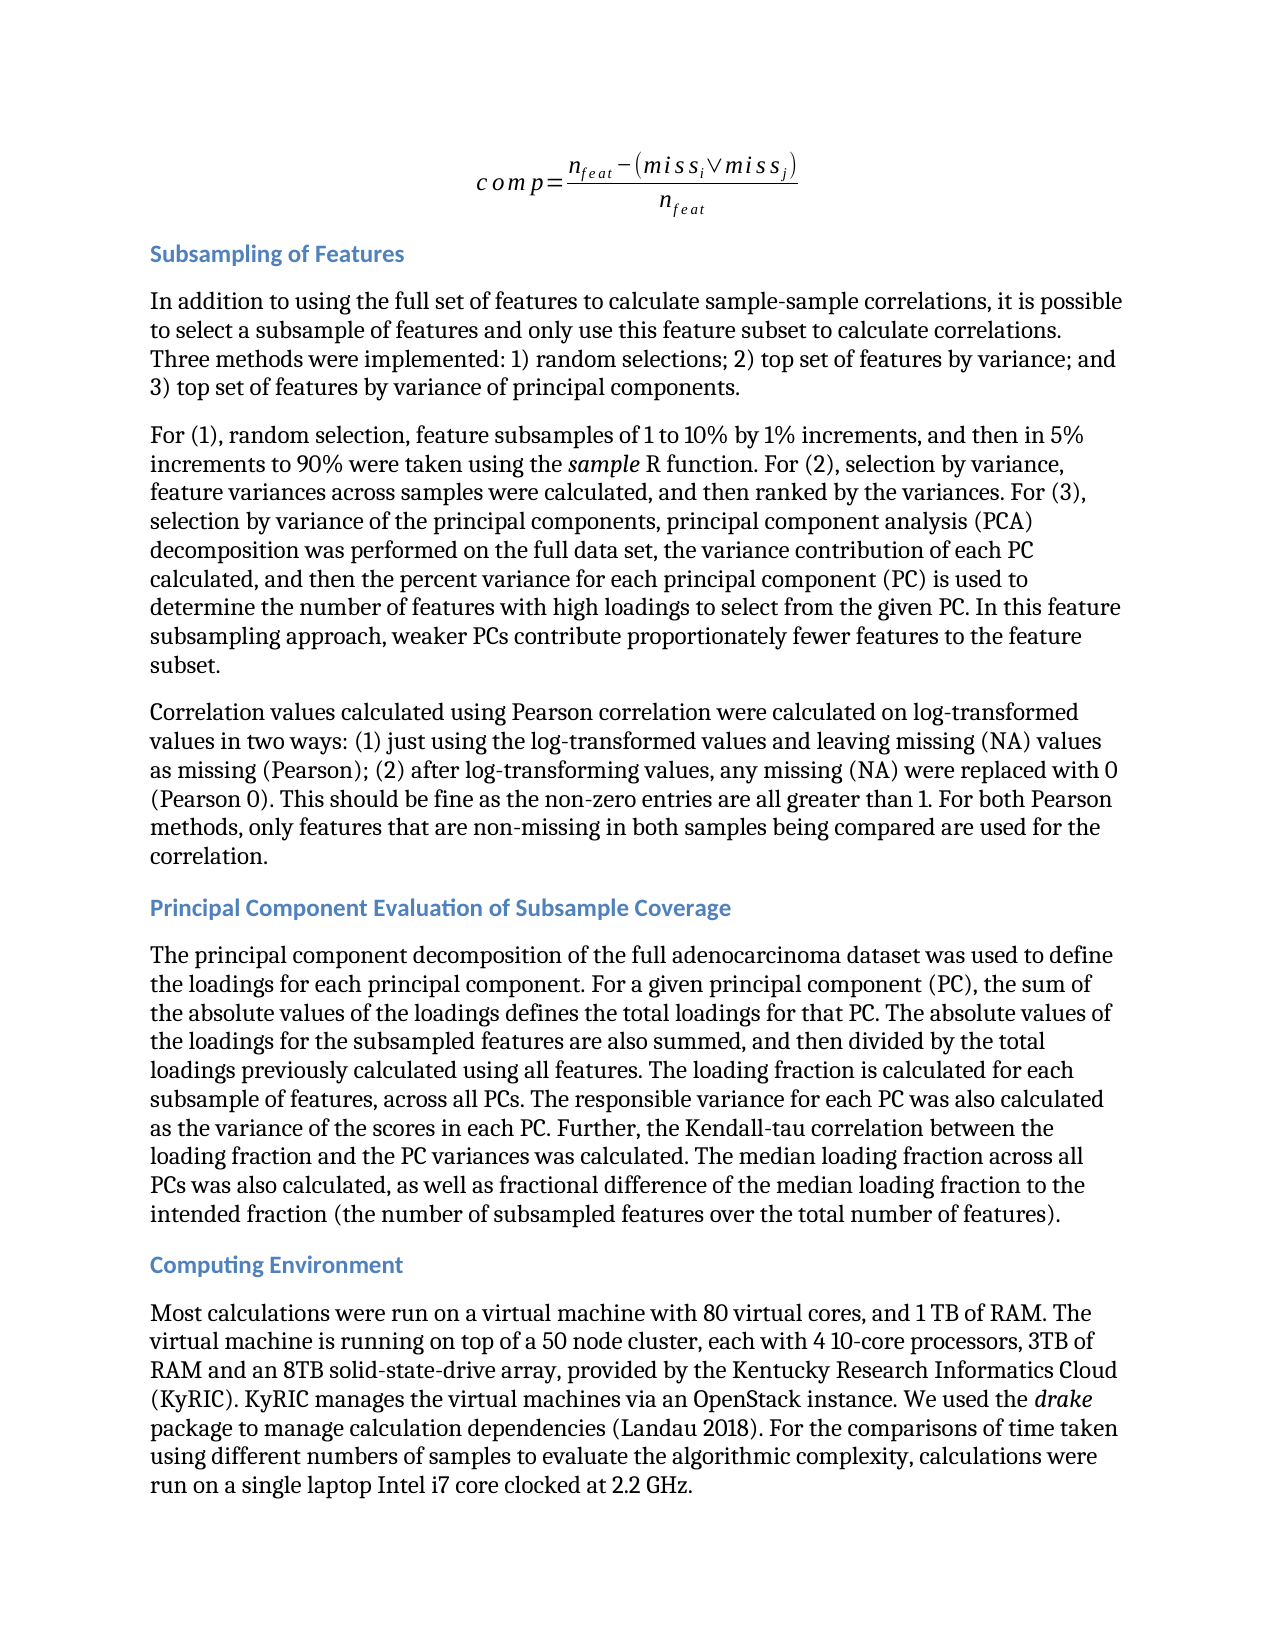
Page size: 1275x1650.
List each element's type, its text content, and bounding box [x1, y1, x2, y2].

text For (1), random selection, feature subsamples of 1 to 10% by 1% increments, and then in 5% increments to 90% were taken using the sample R function. For (2), selection by variance, feature variances across samples were calculated, and then ranked by the variances. For (3), selection by variance of the principal components, principal component analysis (PCA) decomposition was performed on the full data set, the variance contribution of each PC calculated, and then the percent variance for each principal component (PC) is used to determine the number of features with high loadings to select from the given PC. In this feature subsampling approach, weaker PCs contribute proportionately fewer features to the feature subset. [150, 421, 1125, 679]
text Correlation values calculated using Pearson correlation were calculated on log-transformed values in two ways: (1) just using the log-transformed values and leaving missing (NA) values as missing (Pearson); (2) after log-transforming values, any missing (NA) were replaced with 0 (Pearson 0). This should be fine as the non-zero entries are all greater than 1. For both Pearson methods, only features that are non-missing in both samples being compared are used for the correlation. [150, 698, 1125, 871]
subtitle Principal Component Evaluation of Subsample Coverage [150, 892, 1125, 922]
subtitle Computing Environment [150, 1249, 1125, 1280]
subtitle Subsampling of Features [150, 238, 1125, 268]
text Most calculations were run on a virtual machine with 80 virtual cores, and 1 TB of RAM. The virtual machine is running on top of a 50 node cluster, each with 4 10-core processors, 3TB of RAM and an 8TB solid-state-drive array, provided by the Kentucky Research Informatics Cloud (KyRIC). KyRIC manages the virtual machines via an OpenStack instance. We used the drake package to manage calculation dependencies (Landau 2018). For the comparisons of time taken using different numbers of samples to evaluate the algorithmic complexity, calculations were run on a single laptop Intel i7 core clocked at 2.2 GHz. [150, 1298, 1125, 1500]
text The principal component decomposition of the full adenocarcinoma dataset was used to define the loadings for each principal component. For a given principal component (PC), the sum of the absolute values of the loadings defines the total loadings for that PC. The absolute values of the loadings for the subsampled features are also summed, and then divided by the total loadings previously calculated using all features. The loading fraction is calculated for each subsample of features, across all PCs. The responsible variance for each PC was also calculated as the variance of the scores in each PC. Further, the Kendall-tau correlation between the loading fraction and the PC variances was calculated. The median loading fraction across all PCs was also calculated, as well as fractional difference of the median loading fraction to the intended fraction (the number of subsampled features over the total number of features). [150, 941, 1125, 1228]
text In addition to using the full set of features to calculate sample-sample correlations, it is possible to select a subsample of features and only use this feature subset to calculate correlations. Three methods were implemented: 1) random selections; 2) top set of features by variance; and 3) top set of features by variance of principal components. [150, 287, 1125, 402]
